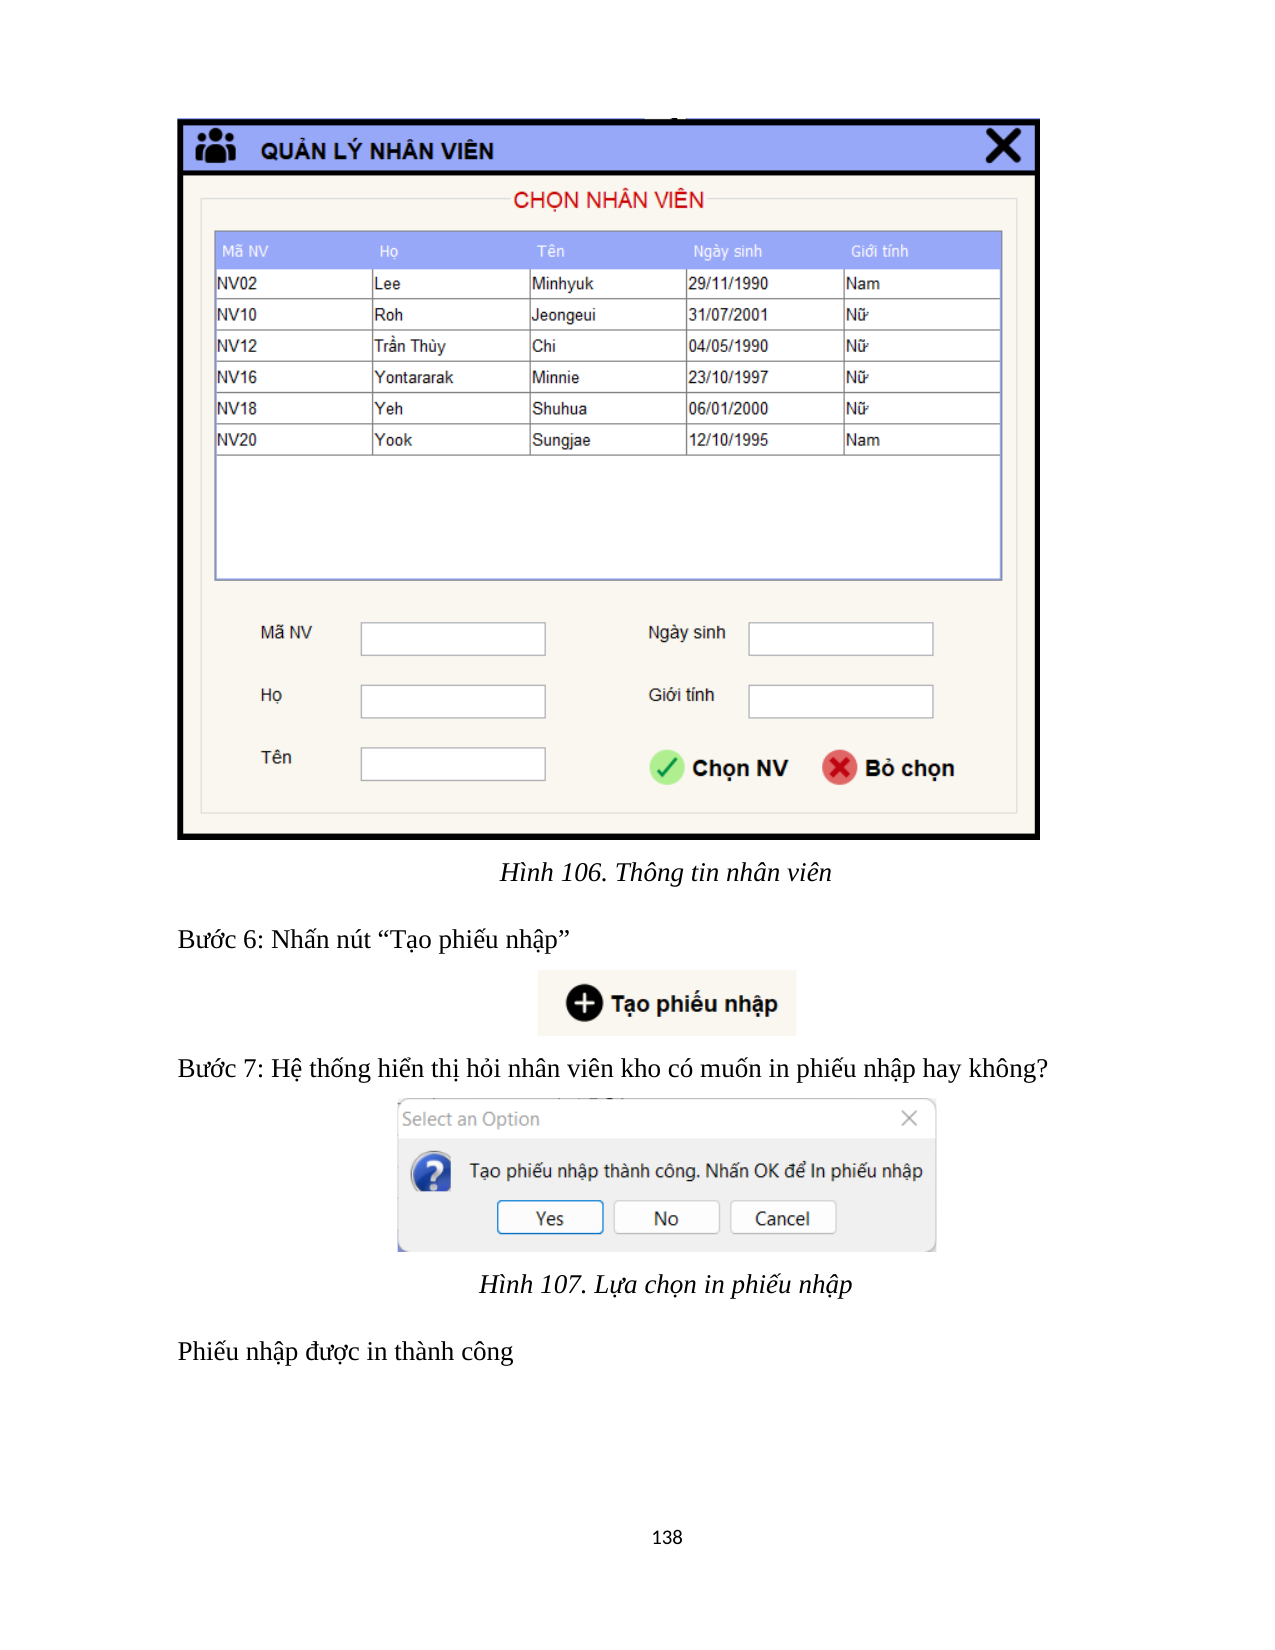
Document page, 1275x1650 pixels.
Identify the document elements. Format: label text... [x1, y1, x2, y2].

picture [177, 118, 1040, 840]
picture [397, 1098, 937, 1252]
picture [537, 970, 797, 1036]
text Bước 7: Hệ thống hiển thị hỏi nhân viên kho có muốn in phiếu nhập hay không? [177, 1052, 1157, 1083]
text Bước 6: Nhấn nút “Tạo phiếu nhập” [177, 924, 1157, 955]
text Phiếu nhập được in thành công [177, 1336, 1157, 1367]
text Hình 106. Thông tin nhân viên [177, 856, 1157, 887]
text Hình 107. Lựa chọn in phiếu nhập [177, 1268, 1157, 1299]
